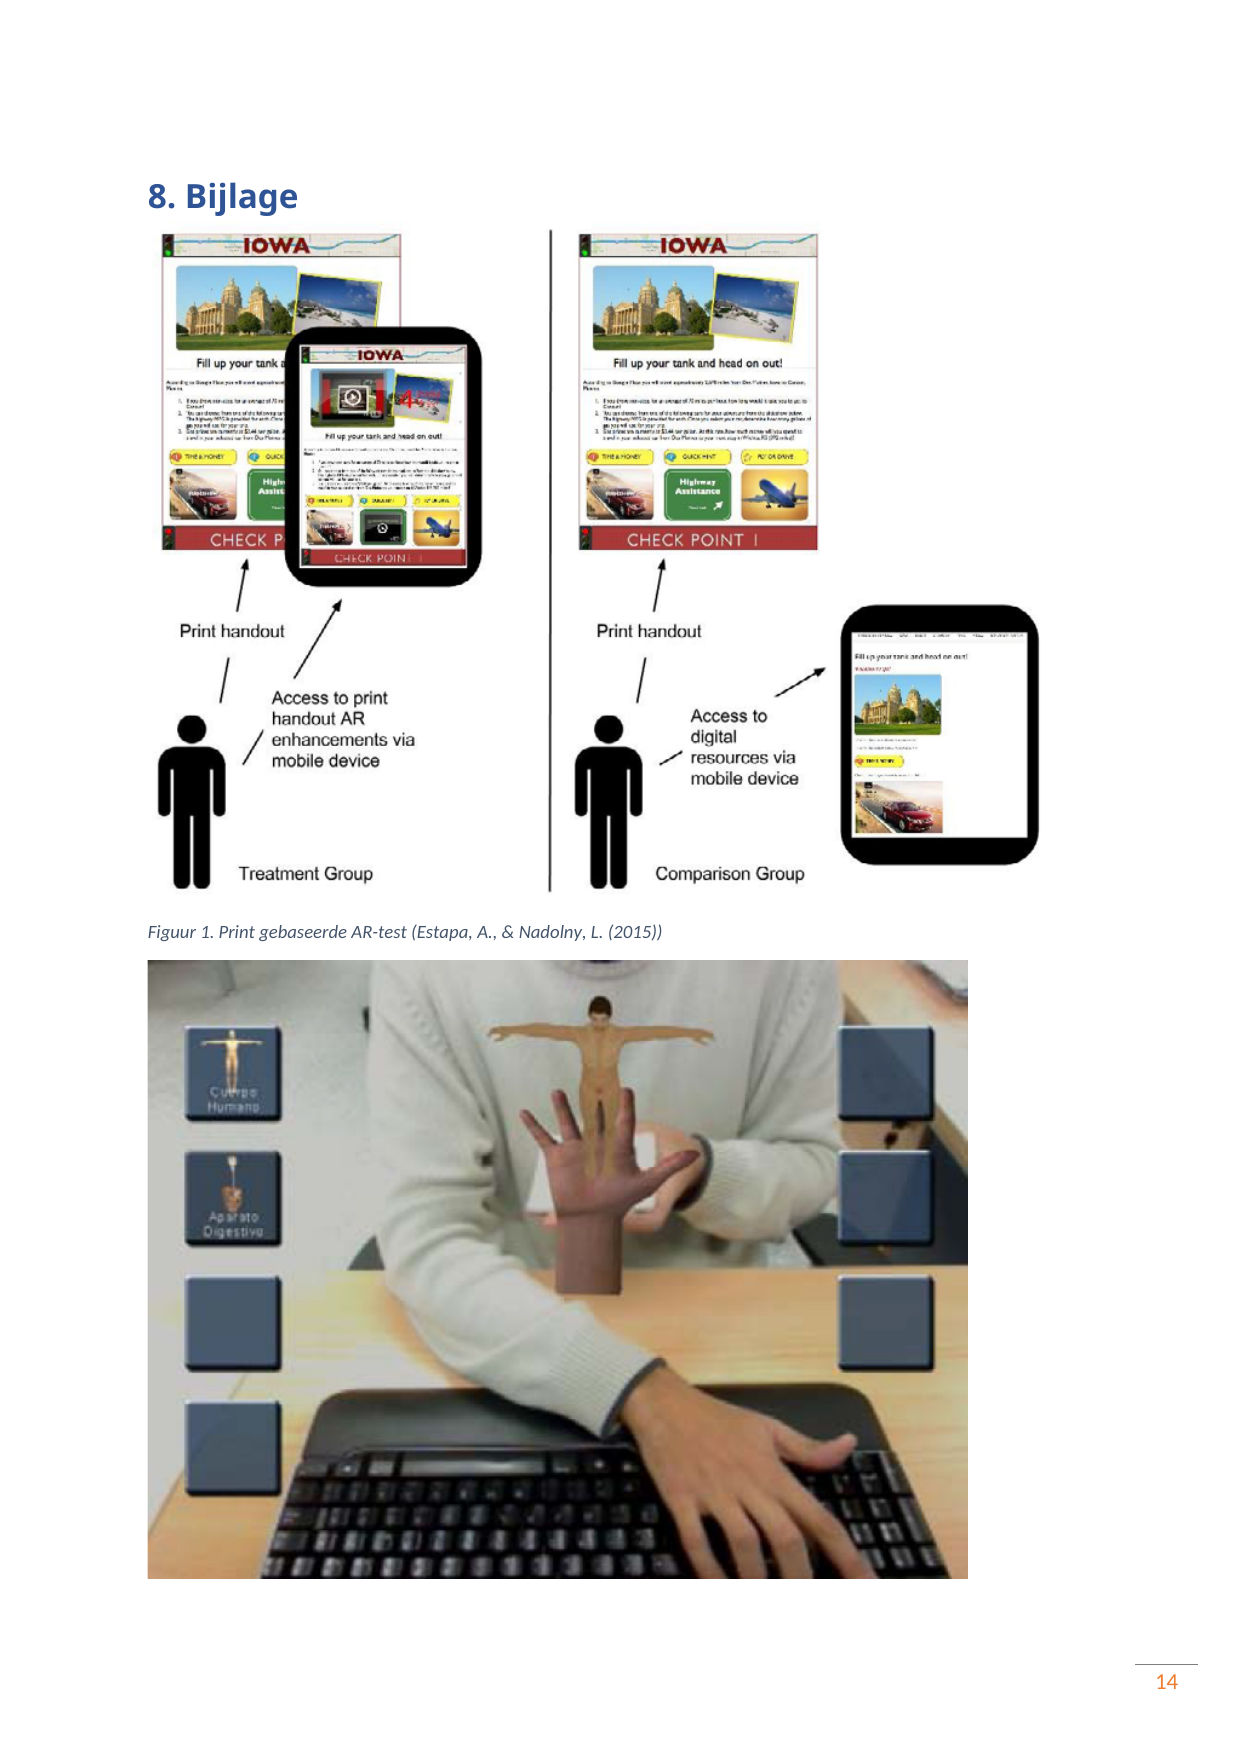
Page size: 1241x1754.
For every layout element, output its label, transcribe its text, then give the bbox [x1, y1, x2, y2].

picture [147, 960, 968, 1579]
picture [147, 221, 1045, 902]
subtitle 8. Bijlage [148, 173, 1093, 218]
